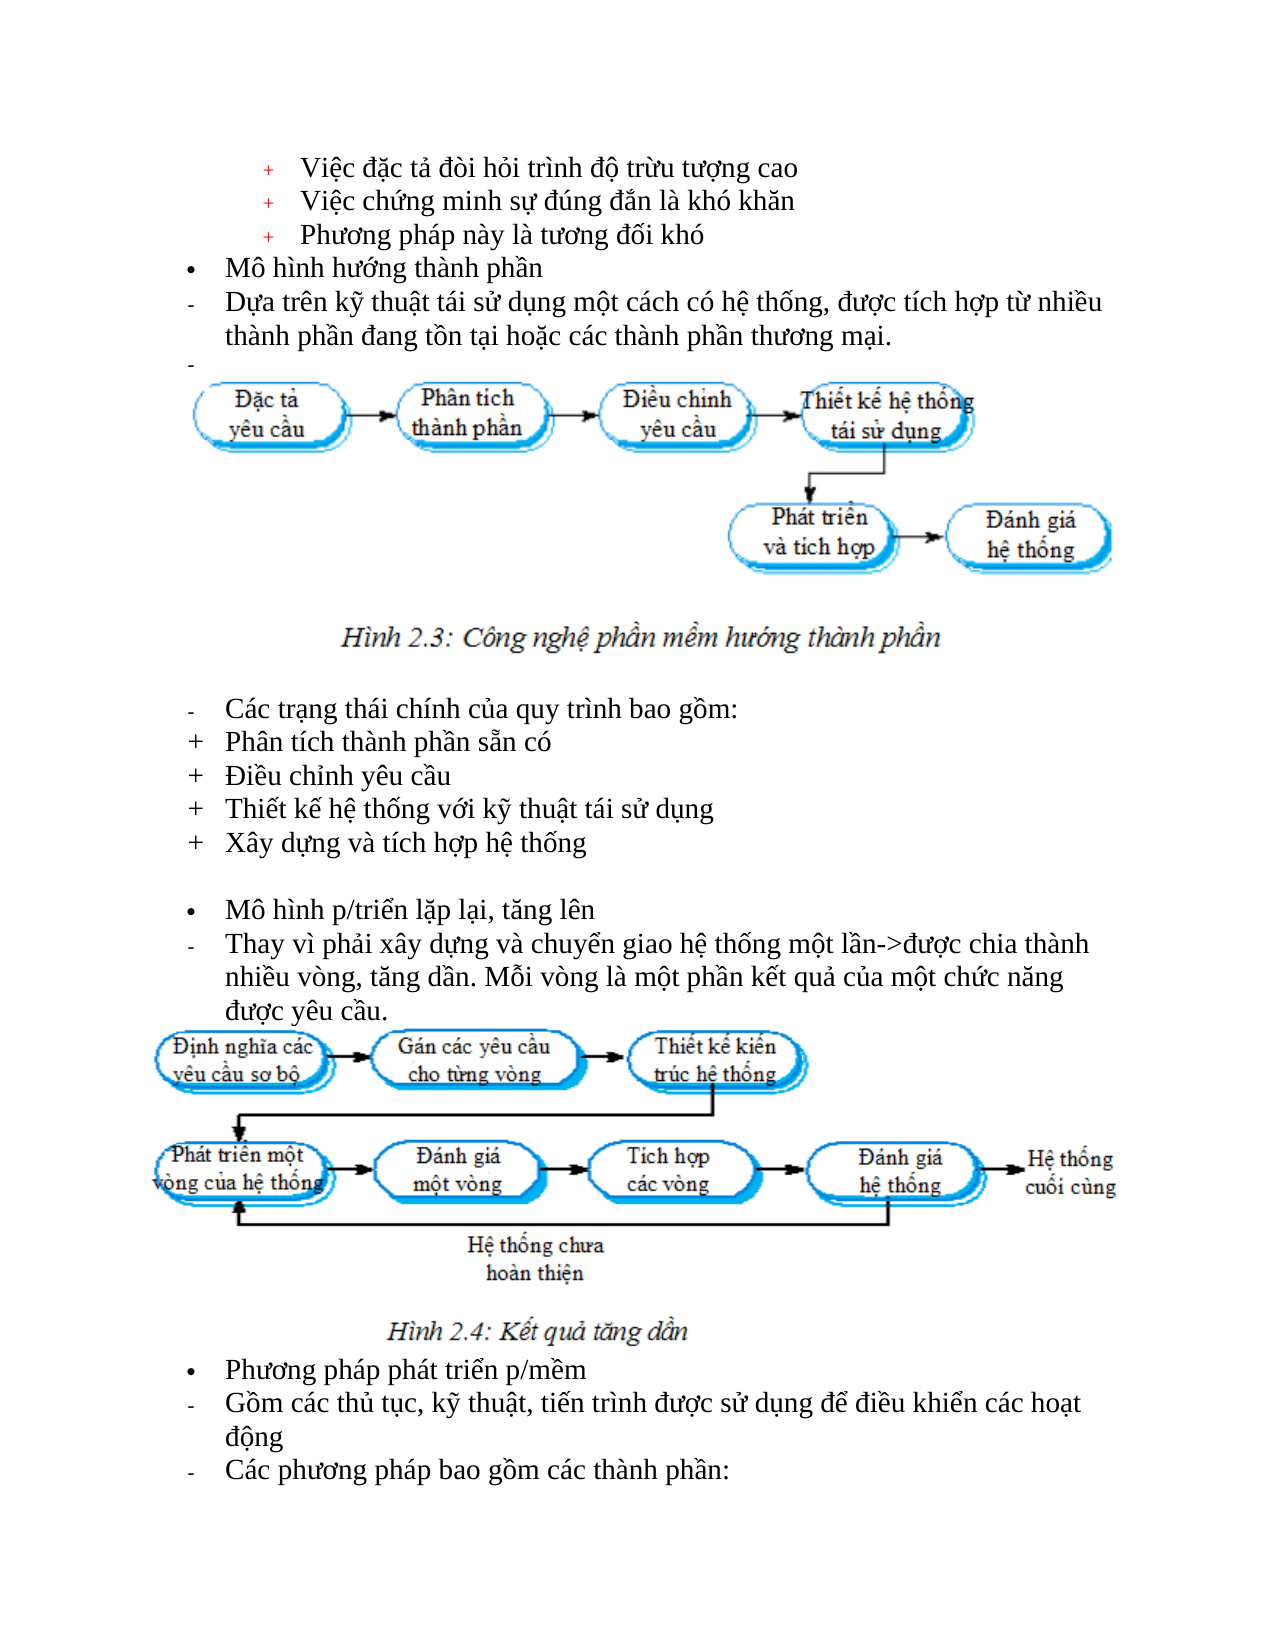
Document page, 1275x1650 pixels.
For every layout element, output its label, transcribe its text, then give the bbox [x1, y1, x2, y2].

list Phương pháp phát triển p/mềm [187, 1352, 1125, 1385]
list Xây dựng và tích hợp hệ thống [187, 825, 1125, 859]
list Gồm các thủ tục, kỹ thuật, tiến trình được sử dụng để điều khiển các hoạt động [187, 1385, 1125, 1452]
list Điều chỉnh yêu cầu [187, 758, 1125, 792]
list Việc chứng minh sự đúng đắn là khó khăn [262, 183, 1125, 217]
list Mô hình p/triển lặp lại, tăng lên [187, 892, 1125, 926]
list Việc đặc tả đòi hỏi trình độ trừu tượng cao [262, 150, 1125, 183]
picture [187, 376, 1118, 658]
list Phương pháp này là tương đối khó [262, 217, 1125, 251]
list Mô hình hướng thành phần [187, 251, 1125, 284]
picture [150, 1026, 1125, 1352]
list Phân tích thành phần sẵn có [187, 724, 1125, 758]
list Thiết kế hệ thống với kỹ thuật tái sử dụng [187, 792, 1125, 825]
list Các phương pháp bao gồm các thành phần: [187, 1452, 1125, 1486]
list Thay vì phải xây dựng và chuyển giao hệ thống một lần->được chia thành nhiều vòng, tăng dần. Mỗi vòng là một phần kết quả của một chức năng được yêu cầu. [187, 926, 1125, 1026]
list Các trạng thái chính của quy trình bao gồm: [187, 691, 1125, 724]
list Dựa trên kỹ thuật tái sử dụng một cách có hệ thống, được tích hợp từ nhiều thành phần đang tồn tại hoặc các thành phần thương mại. [187, 284, 1125, 351]
